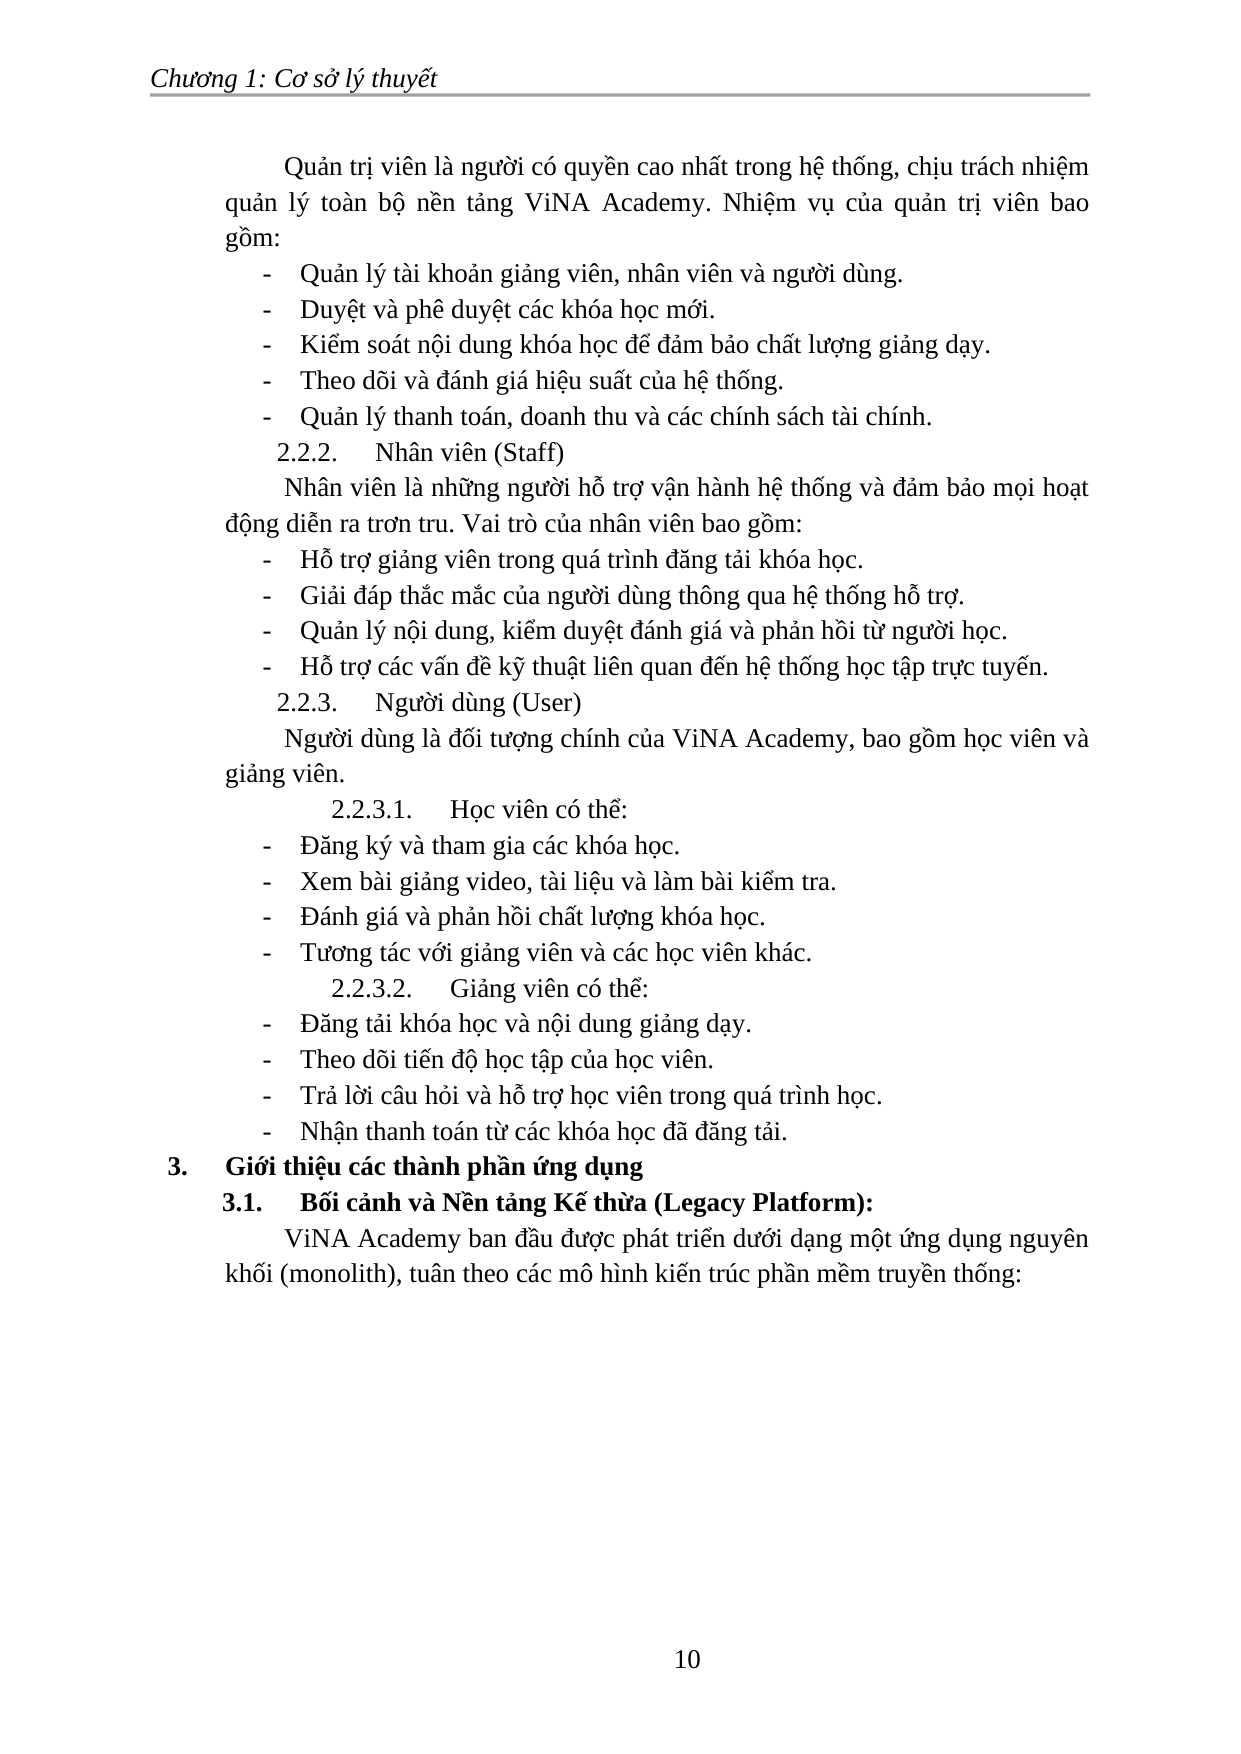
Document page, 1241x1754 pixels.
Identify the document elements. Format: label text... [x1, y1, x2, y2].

list Theo dõi và đánh giá hiệu suất của hệ thống. [262, 364, 1090, 396]
list Nhân viên (Staff) [337, 436, 1090, 467]
list Đánh giá và phản hồi chất lượng khóa học. [262, 900, 1090, 931]
list Giải đáp thắc mắc của người dùng thông qua hệ thống hỗ trợ. [262, 579, 1090, 610]
list Nhận thanh toán từ các khóa học đã đăng tải. [262, 1115, 1090, 1146]
list Xem bài giảng video, tài liệu và làm bài kiểm tra. [262, 864, 1090, 896]
subtitle Bối cảnh và Nền tảng Kế thừa (Legacy Platform): [262, 1186, 1090, 1217]
list Quản lý thanh toán, doanh thu và các chính sách tài chính. [262, 400, 1090, 431]
text ViNA Academy ban đầu được phát triển dưới dạng một ứng dụng nguyên khối (monolith), tuân theo các mô hình kiến trúc phần mềm truyền thống: [225, 1222, 1090, 1289]
list Giảng viên có thể: [412, 972, 1090, 1003]
list Đăng ký và tham gia các khóa học. [262, 829, 1090, 860]
list Hỗ trợ giảng viên trong quá trình đăng tải khóa học. [262, 543, 1090, 574]
list Đăng tải khóa học và nội dung giảng dạy. [262, 1007, 1090, 1039]
list Kiểm soát nội dung khóa học để đảm bảo chất lượng giảng dạy. [262, 329, 1090, 360]
list Hỗ trợ các vấn đề kỹ thuật liên quan đến hệ thống học tập trực tuyến. [262, 650, 1090, 681]
list Học viên có thể: [412, 793, 1090, 824]
text Nhân viên là những người hỗ trợ vận hành hệ thống và đảm bảo mọi hoạt động diễn ra trơn tru. Vai trò của nhân viên bao gồm: [225, 472, 1090, 538]
list Trả lời câu hỏi và hỗ trợ học viên trong quá trình học. [262, 1079, 1090, 1110]
list Duyệt và phê duyệt các khóa học mới. [262, 293, 1090, 324]
text Quản trị viên là người có quyền cao nhất trong hệ thống, chịu trách nhiệm quản lý toàn bộ nền tảng ViNA Academy. Nhiệm vụ của quản trị viên bao gồm: [225, 150, 1090, 253]
list Quản lý tài khoản giảng viên, nhân viên và người dùng. [262, 257, 1090, 288]
list Người dùng (User) [337, 686, 1090, 717]
list Tương tác với giảng viên và các học viên khác. [262, 936, 1090, 967]
text Người dùng là đối tượng chính của ViNA Academy, bao gồm học viên và giảng viên. [225, 722, 1090, 788]
list Quản lý nội dung, kiểm duyệt đánh giá và phản hồi từ người học. [262, 614, 1090, 646]
subtitle Giới thiệu các thành phần ứng dụng [187, 1150, 1090, 1182]
list Theo dõi tiến độ học tập của học viên. [262, 1043, 1090, 1074]
